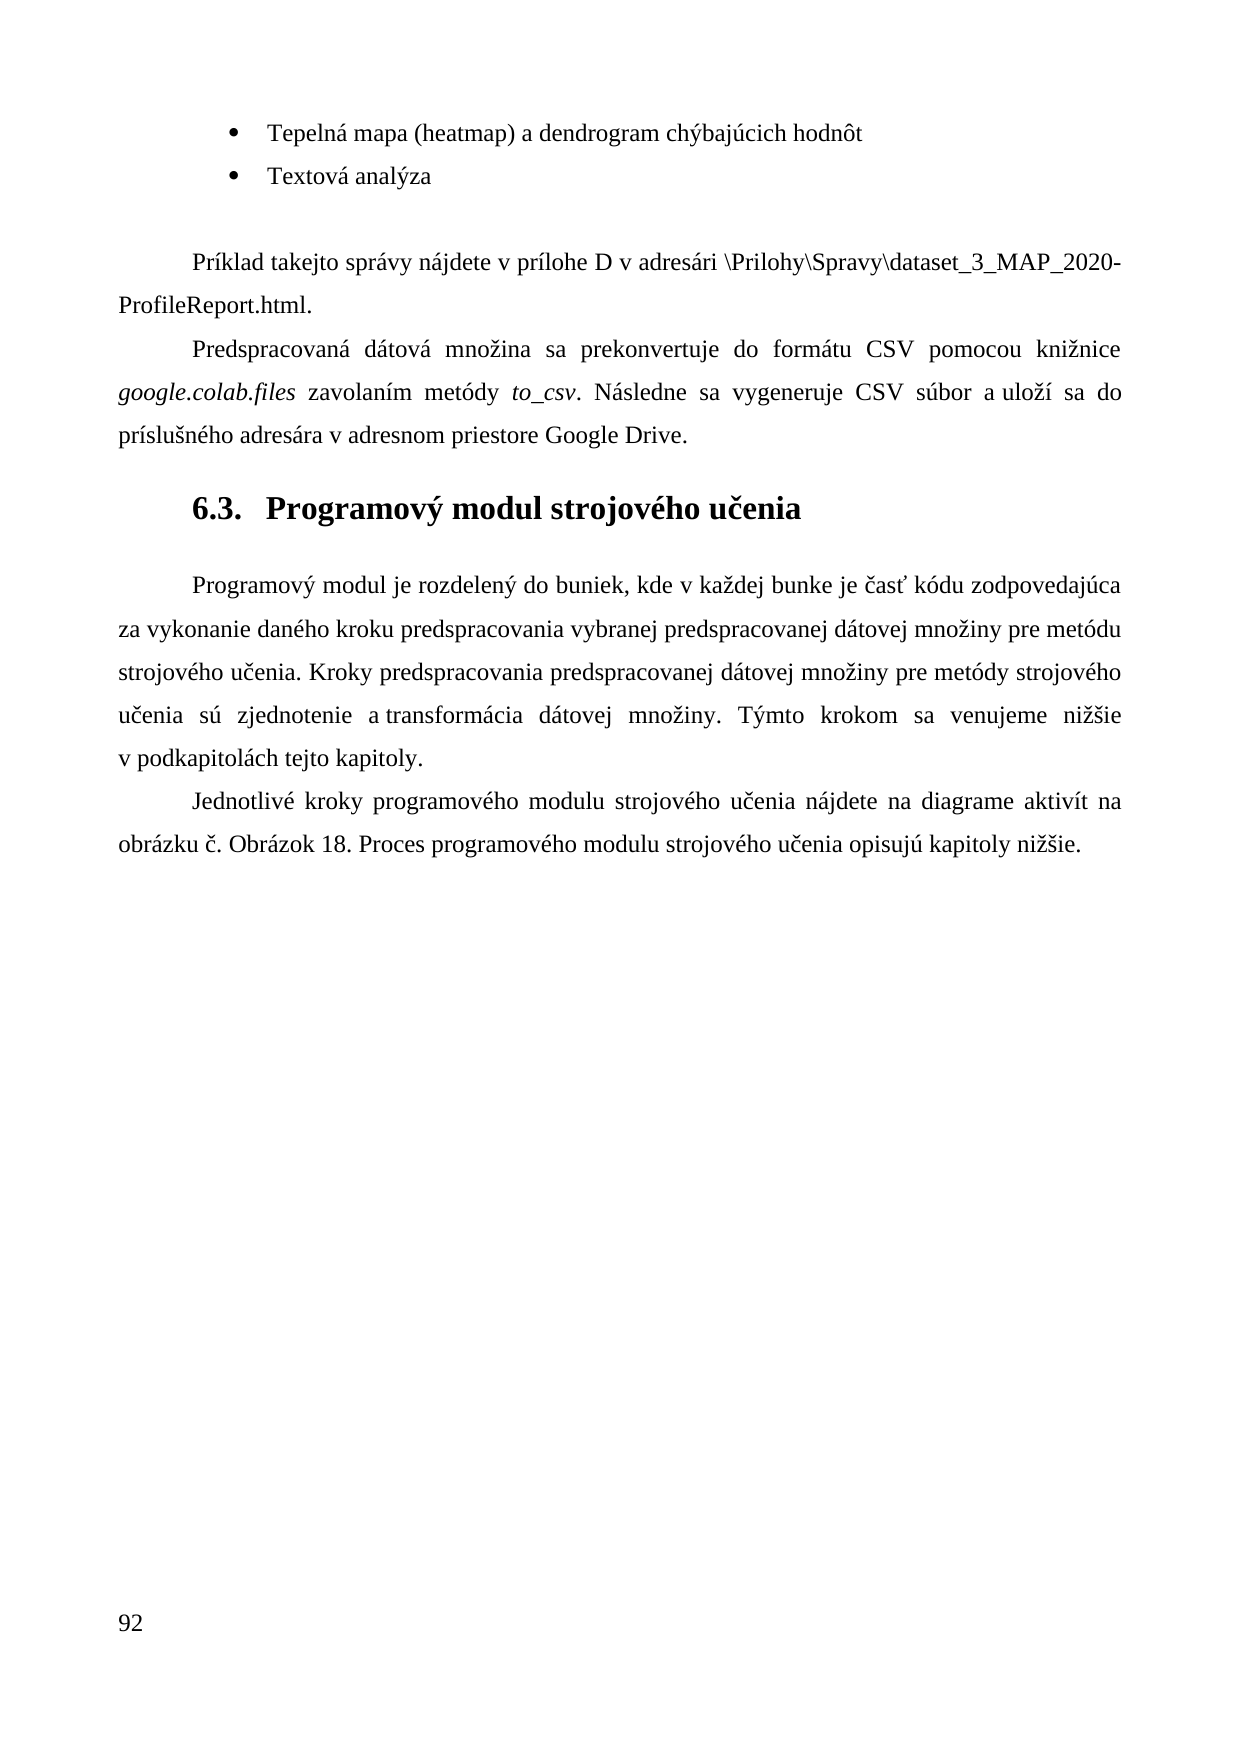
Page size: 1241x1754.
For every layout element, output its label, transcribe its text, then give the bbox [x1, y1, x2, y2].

subtitle Programový modul strojového učenia [192, 488, 1122, 526]
text Predspracovaná dátová množina sa prekonvertuje do formátu CSV pomocou knižnice google.colab.files zavolaním metódy to_csv. Následne sa vygeneruje CSV súbor a uloží sa do príslušného adresára v adresnom priestore Google Drive. [118, 334, 1122, 449]
list Textová analýza [229, 161, 1122, 190]
list Tepelná mapa (heatmap) a dendrogram chýbajúcich hodnôt [229, 118, 1122, 147]
text Príklad takejto správy nájdete v prílohe D v adresári \Prilohy\Spravy\dataset_3_MAP_2020-ProfileReport.html. [118, 247, 1122, 319]
text Jednotlivé kroky programového modulu strojového učenia nájdete na diagrame aktivít na obrázku č. 17. Proces programového modulu strojového učenia opisujú kapitoly nižšie. [118, 786, 1122, 858]
text Programový modul je rozdelený do buniek, kde v každej bunke je časť kódu zodpovedajúca za vykonanie daného kroku predspracovania vybranej predspracovanej dátovej množiny pre metódu strojového učenia. Kroky predspracovania predspracovanej dátovej množiny pre metódy strojového učenia sú zjednotenie a transformácia dátovej množiny. Týmto krokom sa venujeme nižšie v podkapitolách tejto kapitoly. [118, 571, 1122, 772]
